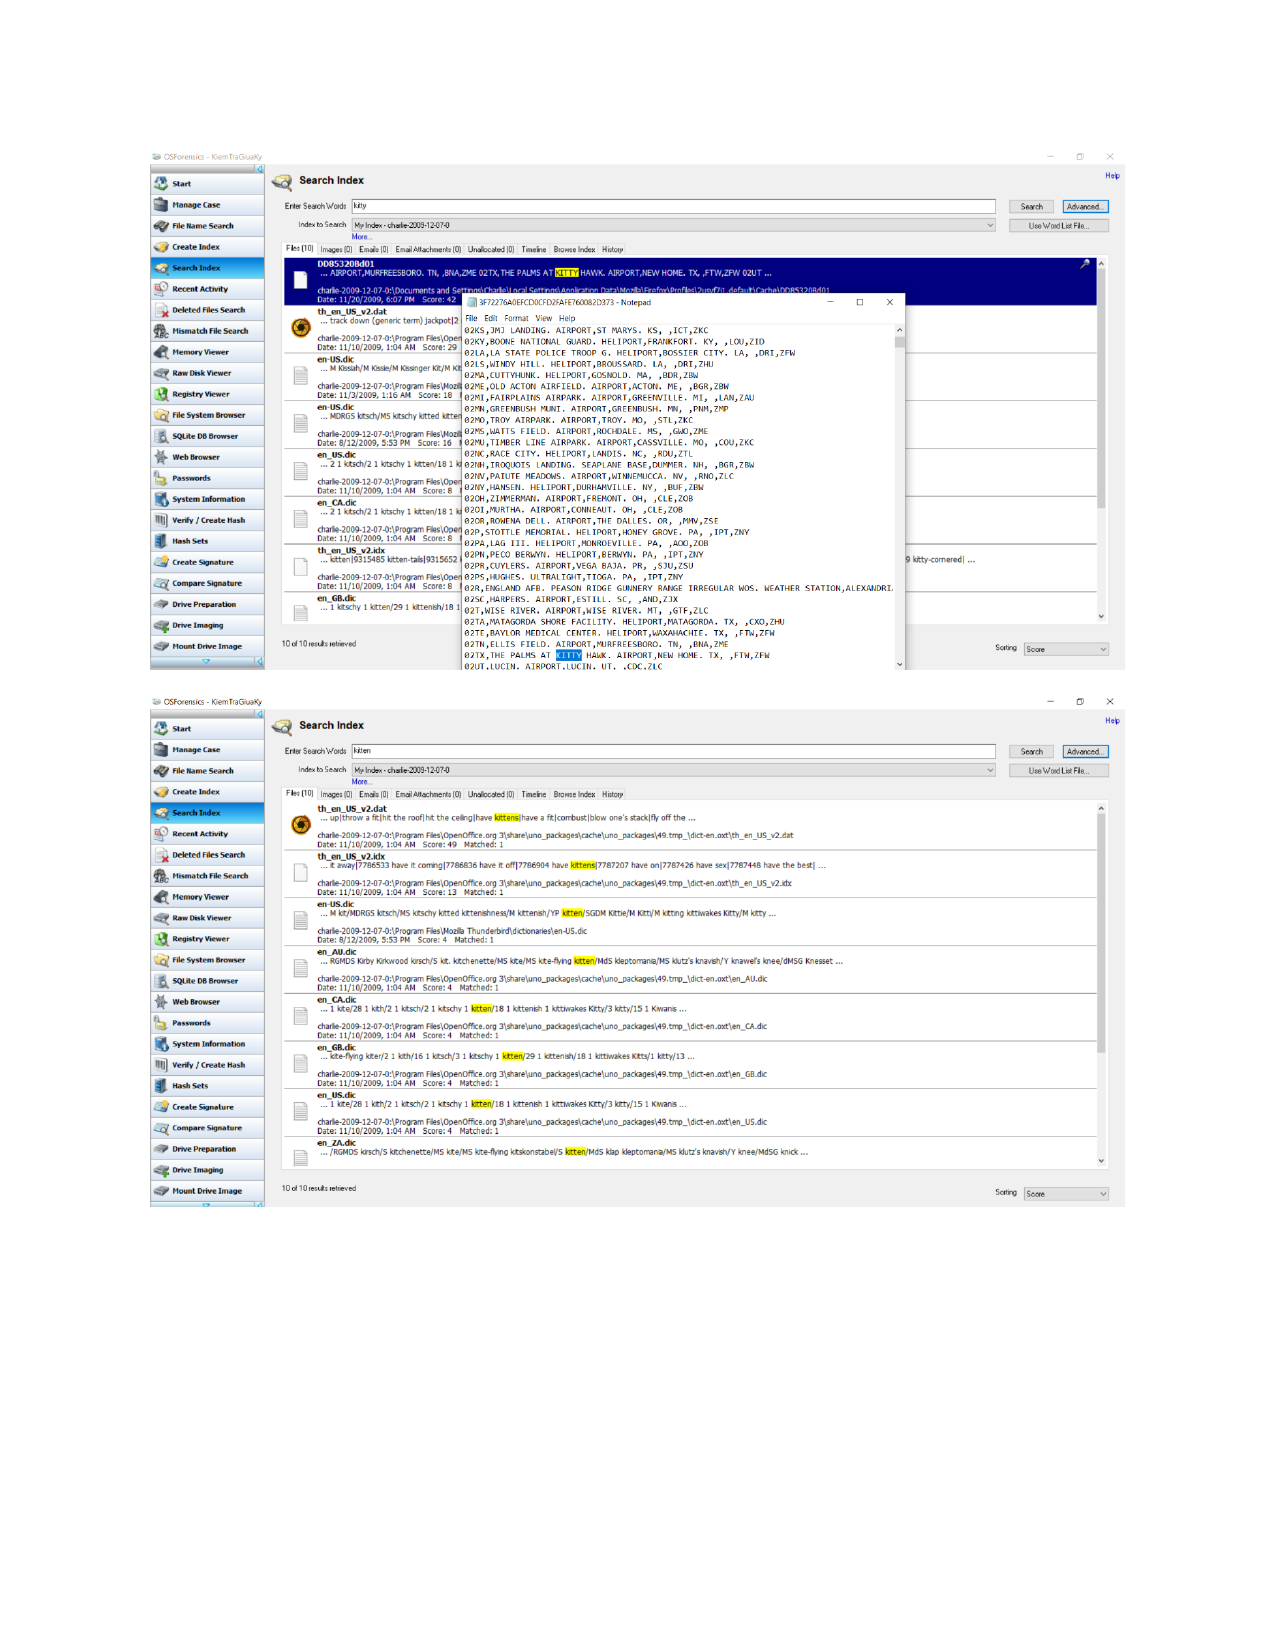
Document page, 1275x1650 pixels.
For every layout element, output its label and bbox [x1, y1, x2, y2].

picture [150, 150, 1125, 670]
picture [150, 694, 1125, 1207]
